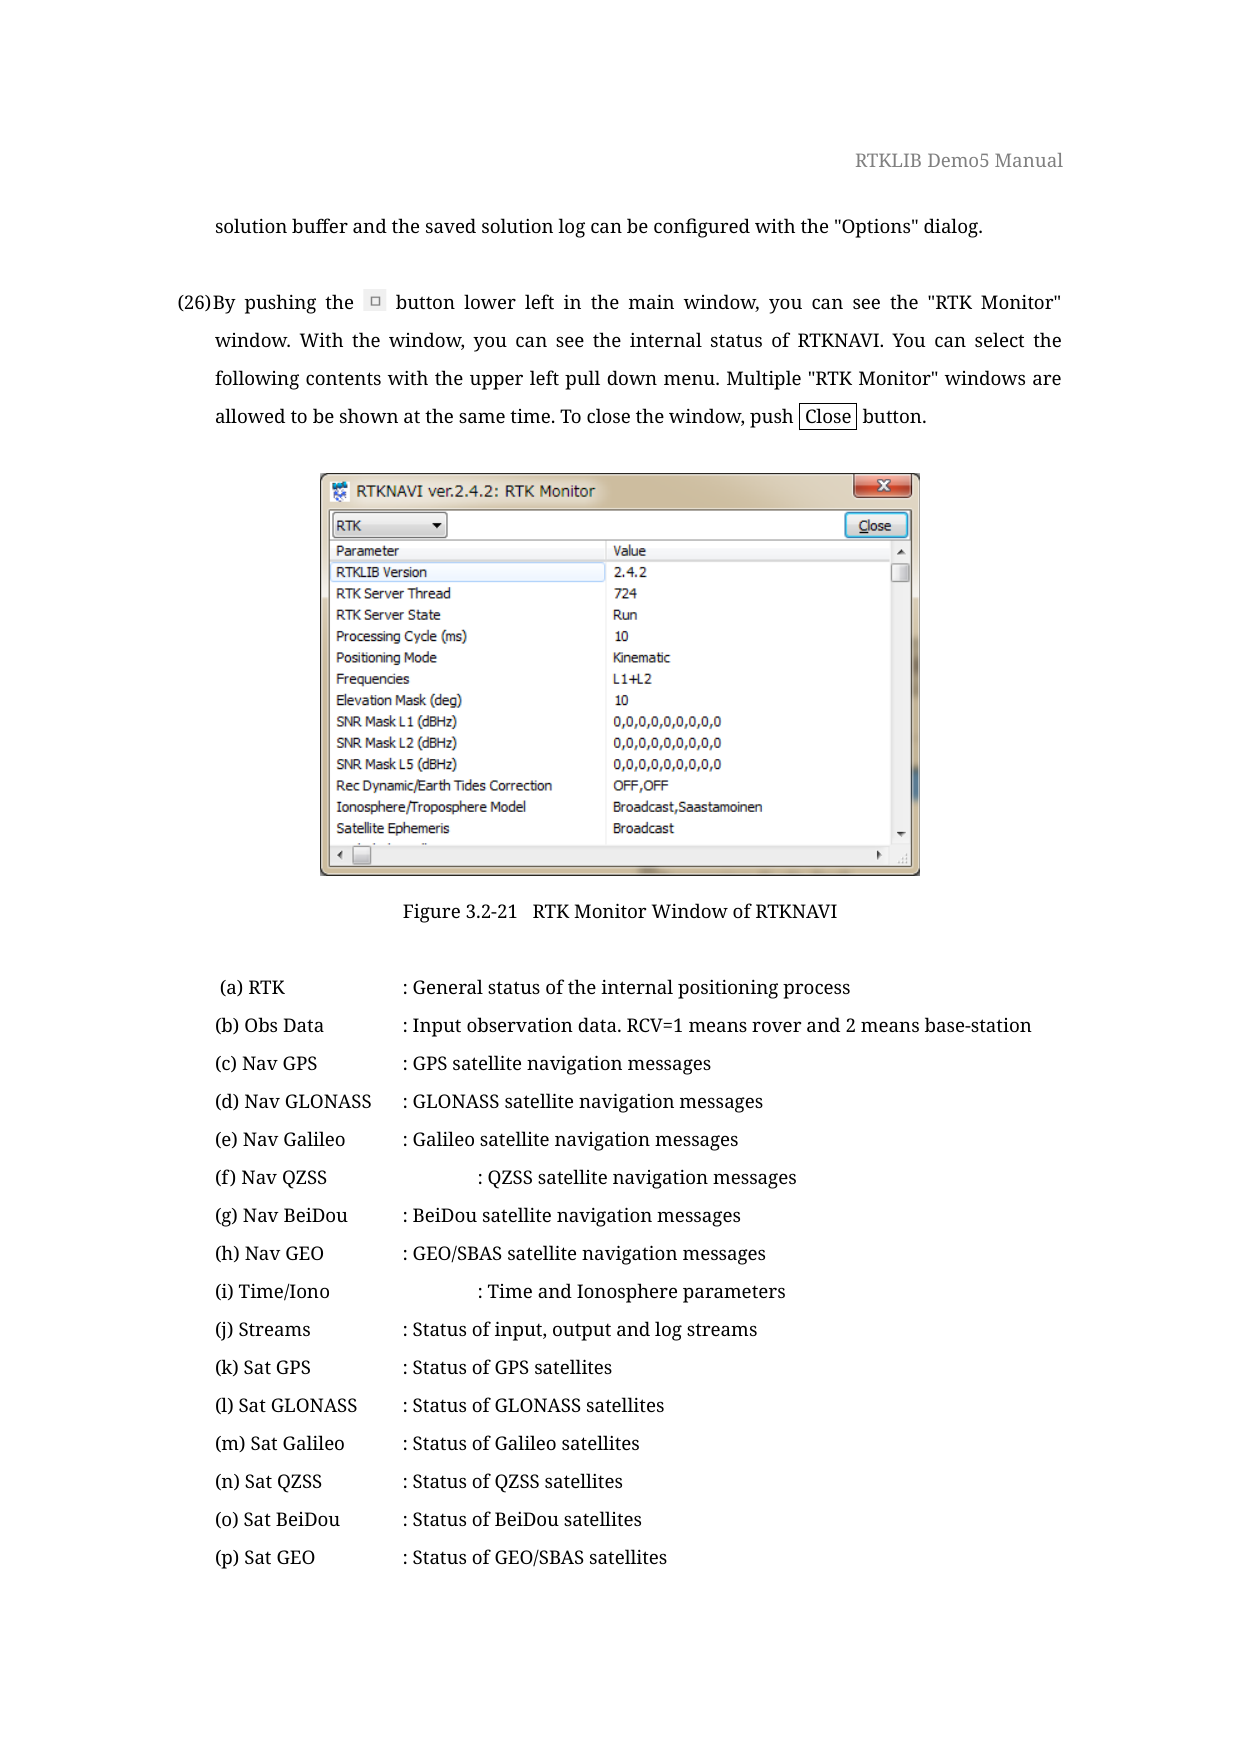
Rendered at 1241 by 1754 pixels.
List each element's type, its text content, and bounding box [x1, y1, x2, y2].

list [177, 207, 1063, 245]
list By pushing the button lower left in the main window, you can see the "RTK Monitor" window. With the window, you can see the internal status of RTKNAVI. You can select the following contents with the upper left pull down menu. Multiple "RTK Monitor" windows are allowed to be shown at the same time. To close the window, push Close button. [177, 283, 1063, 436]
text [215, 968, 1063, 1576]
text Figure 3.2-21 RTK Monitor Window of RTKNAVI [177, 892, 1063, 930]
picture [363, 289, 387, 311]
picture [320, 473, 920, 876]
